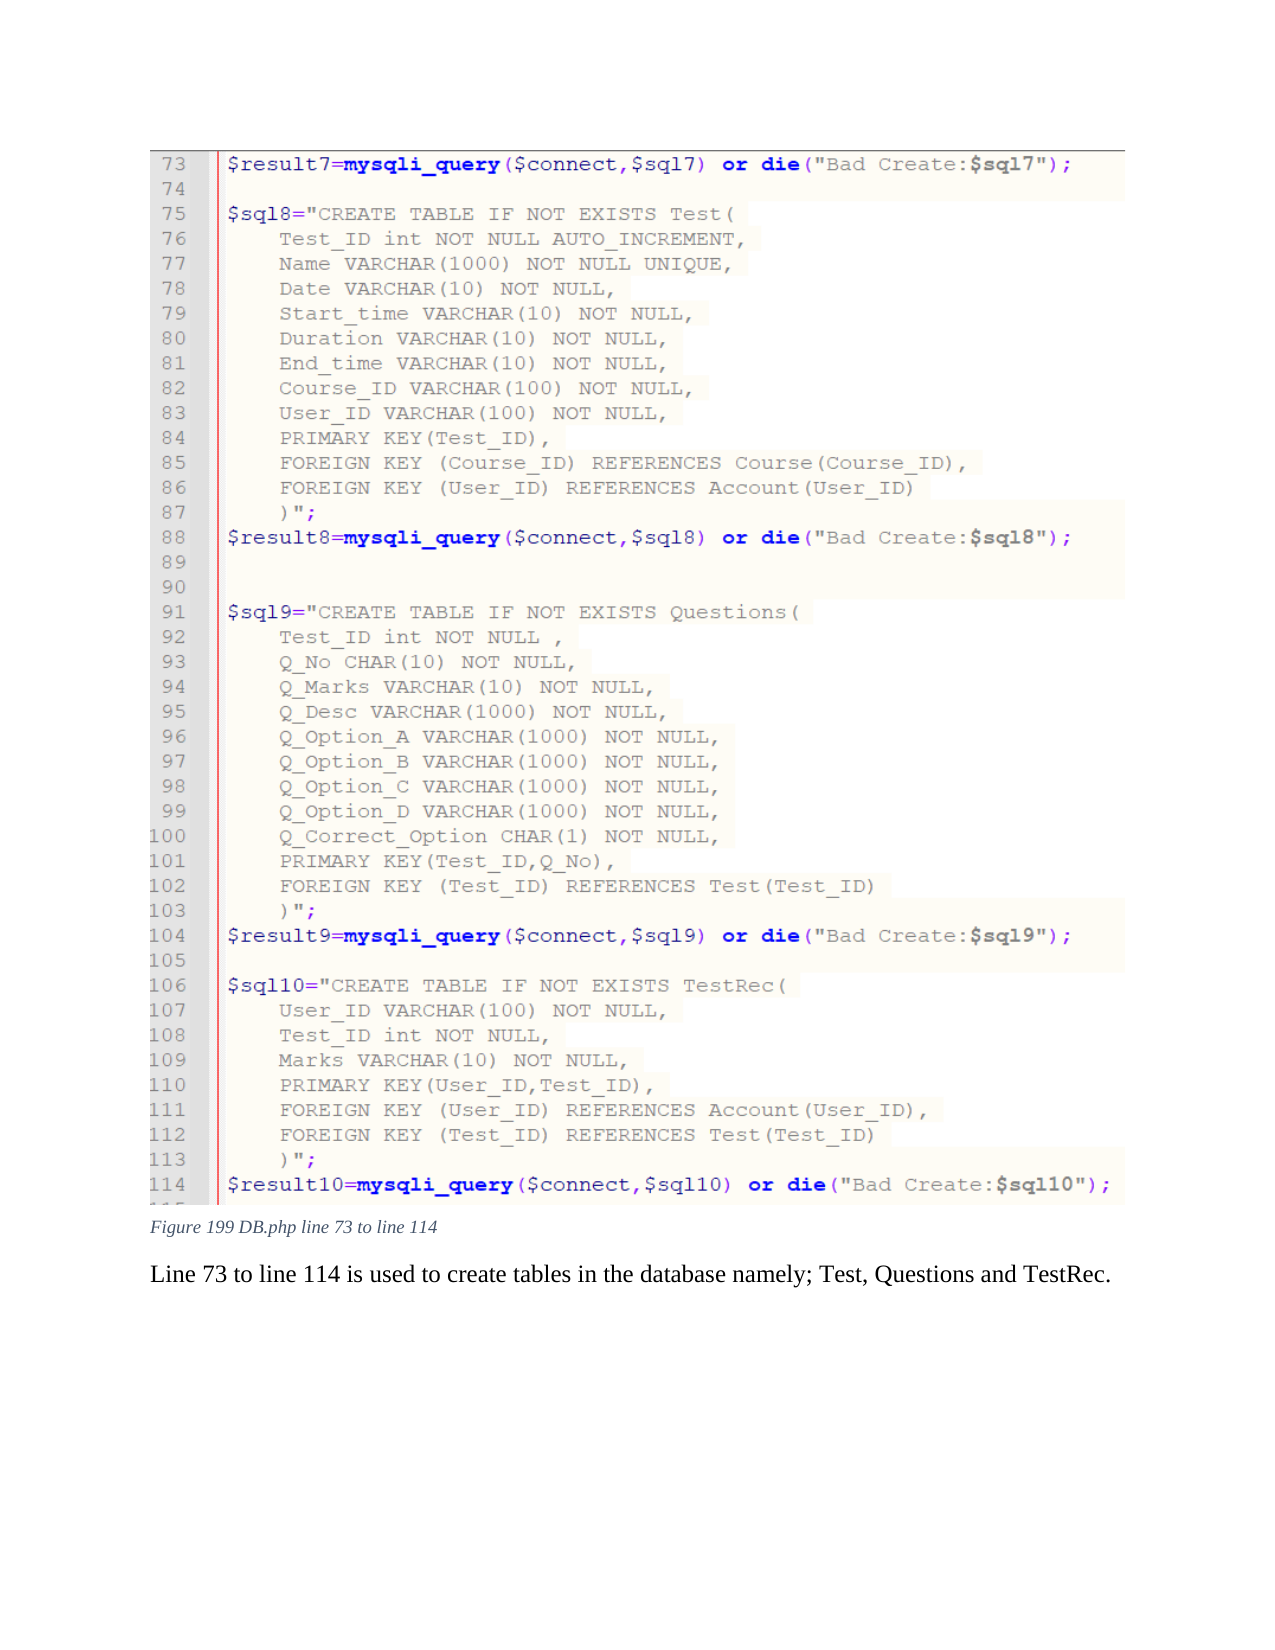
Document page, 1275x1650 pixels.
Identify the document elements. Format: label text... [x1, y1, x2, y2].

picture [150, 150, 1125, 1205]
text Line 73 to line 114 is used to create tables in the database namely; Test, Questions and TestRec. [150, 1259, 1125, 1287]
